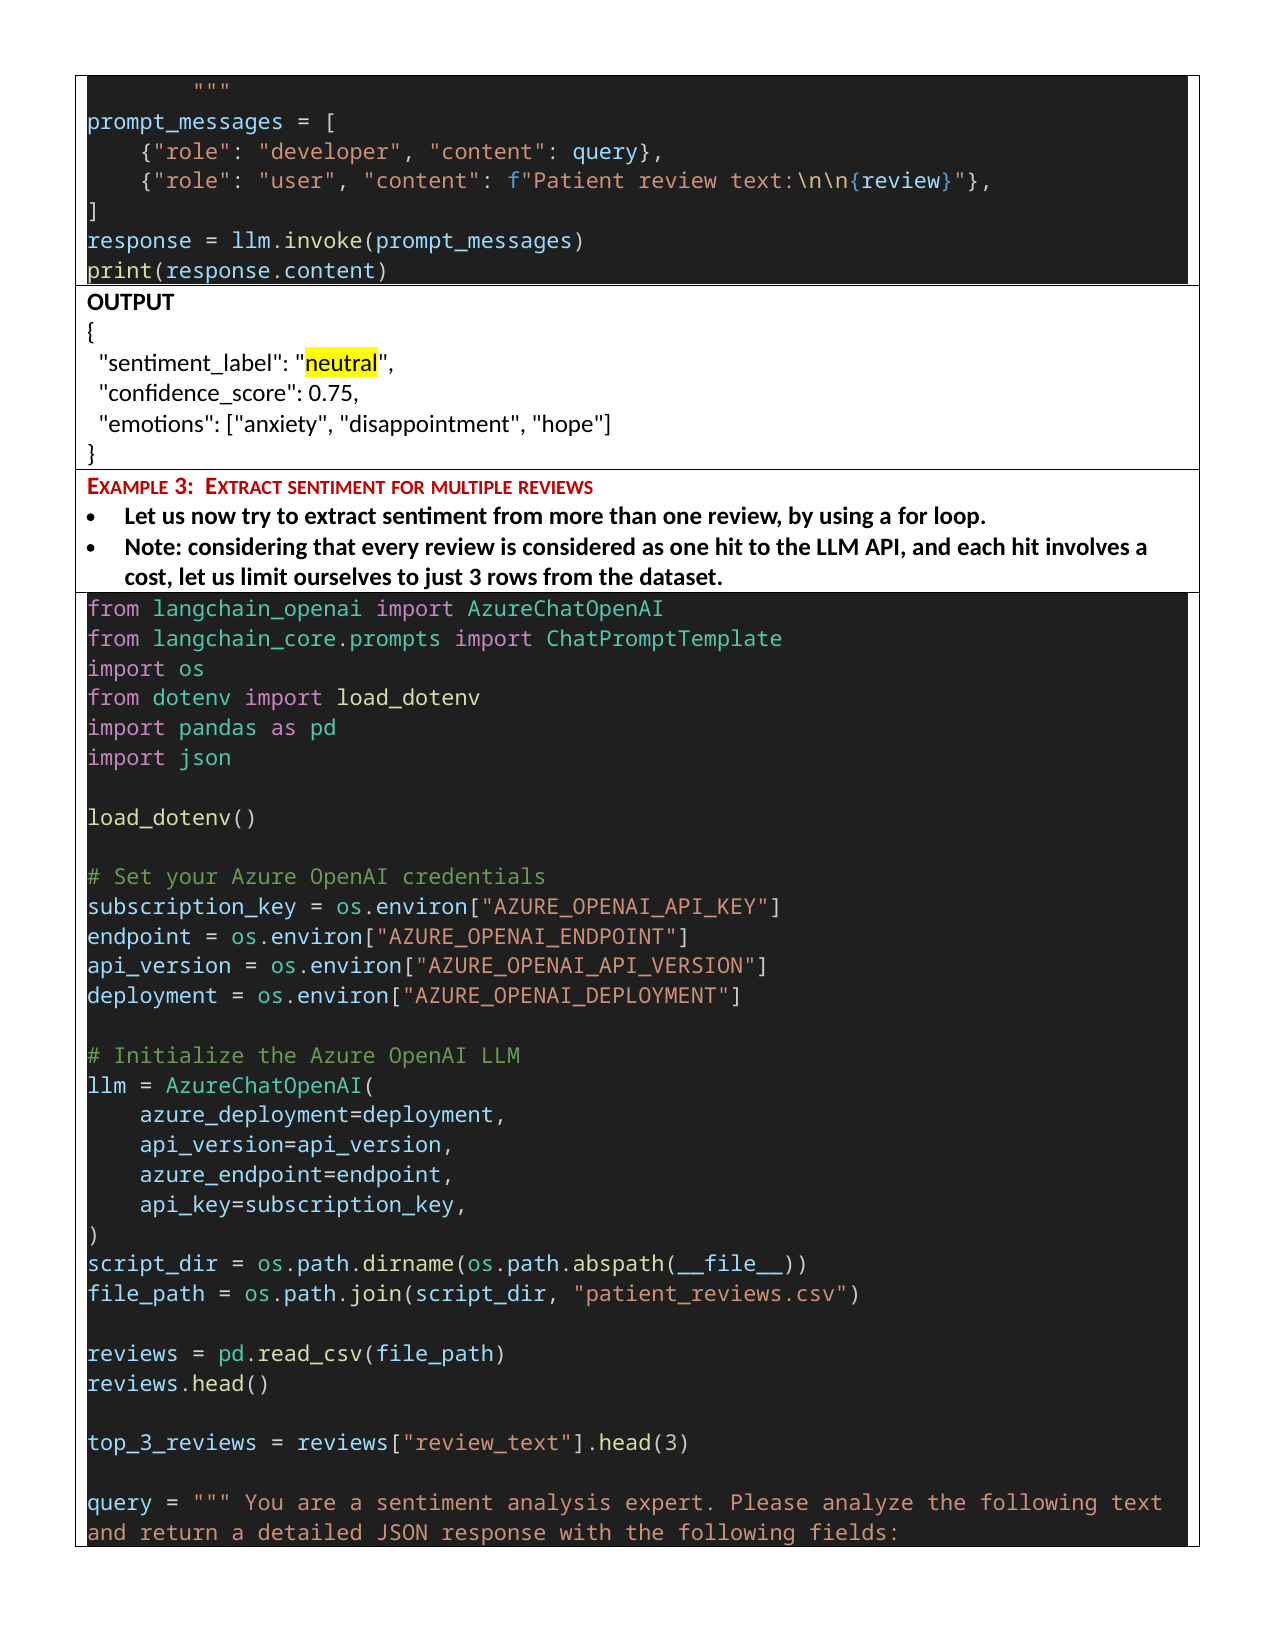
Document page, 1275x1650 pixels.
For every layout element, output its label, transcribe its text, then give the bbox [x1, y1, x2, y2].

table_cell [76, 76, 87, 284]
table_cell Example 3: Extract sentiment for multiple reviews Let us now try to extract sentiment from more than one review, by using a for loop. Note: considering that every review is considered as one hit to the LLM API, and each hit involves a cost, let us limit ourselves to just 3 rows from the dataset. [76, 470, 1199, 592]
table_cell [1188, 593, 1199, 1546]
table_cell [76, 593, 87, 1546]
table_cell OUTPUT { "sentiment_label": "neutral", "confidence_score": 0.75, "emotions": ["anxiety", "disappointment", "hope"] } [76, 286, 1199, 469]
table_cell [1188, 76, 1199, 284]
